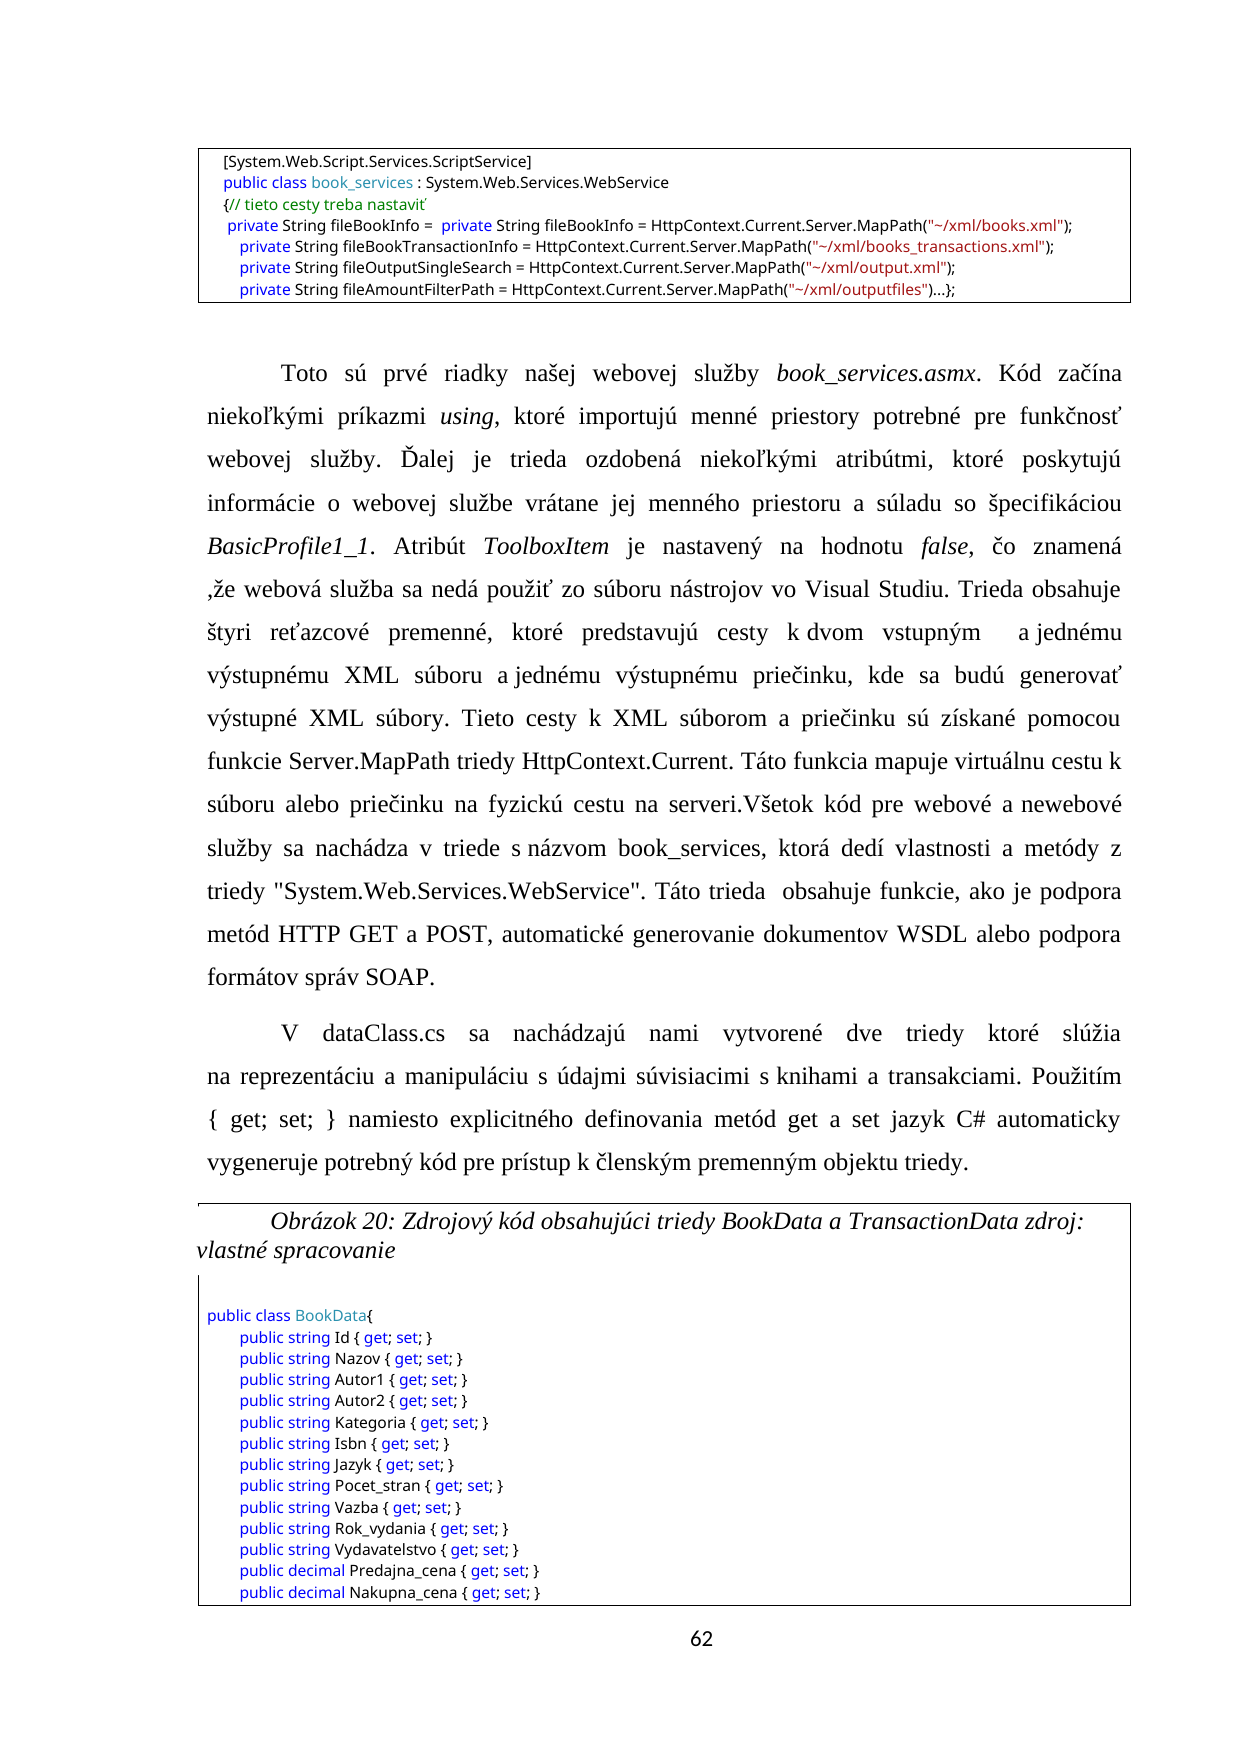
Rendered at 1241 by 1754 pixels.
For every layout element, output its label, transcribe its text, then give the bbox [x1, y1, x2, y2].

text public string Jazyk { get; set; } [207, 1454, 1122, 1475]
text public string Autor1 { get; set; } [207, 1369, 1122, 1390]
text private String fileBookInfo = private String fileBookInfo = HttpContext.Current.Server.MapPath("~/xml/books.xml"); [207, 214, 1122, 236]
text {// tieto cesty treba nastaviť [207, 193, 1122, 214]
text private String fileAmountFilterPath = HttpContext.Current.Server.MapPath("~/xml/outputfiles")...}; [199, 275, 1130, 302]
text public class book_services : System.Web.Services.WebService [207, 172, 1122, 193]
text public string Kategoria { get; set; } [207, 1411, 1122, 1433]
text public string Isbn { get; set; } [207, 1433, 1122, 1454]
text public string Autor2 { get; set; } [207, 1390, 1122, 1411]
text V dataClass.cs sa nachádzajú nami vytvorené dve triedy ktoré slúžia na reprezentáciu a manipuláciu s údajmi súvisiacimi s knihami a transakciami. Použitím { get; set; } namiesto explicitného definovania metód get a set jazyk C# automaticky vygeneruje potrebný kód pre prístup k členským premenným objektu triedy. [207, 1018, 1122, 1176]
text Toto sú prvé riadky našej webovej služby book_services.asmx. Kód začína niekoľkými príkazmi using, ktoré importujú menné priestory potrebné pre funkčnosť webovej služby. Ďalej je trieda ozdobená niekoľkými atribútmi, ktoré poskytujú informácie o webovej službe vrátane jej menného priestoru a súladu so špecifikáciou BasicProfile1_1. Atribút ToolboxItem je nastavený na hodnotu false, čo znamená ,že webová služba sa nedá použiť zo súboru nástrojov vo Visual Studiu. Trieda obsahuje štyri reťazcové premenné, ktoré predstavujú cesty k dvom vstupným a jednému výstupnému XML súboru a jednému výstupnému priečinku, kde sa budú generovať výstupné XML súbory. Tieto cesty k XML súborom a priečinku sú získané pomocou funkcie Server.MapPath triedy HttpContext.Current. Táto funkcia mapuje virtuálnu cestu k súboru alebo priečinku na fyzickú cestu na serveri.Všetok kód pre webové a newebové služby sa nachádza v triede s názvom book_services, ktorá dedí vlastnosti a metódy z triedy "System.Web.Services.WebService". Táto trieda obsahuje funkcie, ako je podpora metód HTTP GET a POST, automatické generovanie dokumentov WSDL alebo podpora formátov správ SOAP. [207, 358, 1122, 991]
text public string Vydavatelstvo { get; set; } [207, 1539, 1122, 1560]
text public string Id { get; set; } [207, 1326, 1122, 1348]
text private String fileOutputSingleSearch = HttpContext.Current.Server.MapPath("~/xml/output.xml"); [207, 257, 1122, 275]
text [System.Web.Script.Services.ScriptService] [199, 149, 1130, 172]
text public string Nazov { get; set; } [207, 1348, 1122, 1369]
text private String fileBookTransactionInfo = HttpContext.Current.Server.MapPath("~/xml/books_transactions.xml"); [207, 236, 1122, 257]
text public decimal Nakupna_cena { get; set; } [199, 1578, 1130, 1605]
text public string Rok_vydania { get; set; } [207, 1518, 1122, 1539]
text public string Pocet_stran { get; set; } [207, 1475, 1122, 1496]
text public class BookData{ [199, 1204, 1130, 1326]
text public string Vazba { get; set; } [207, 1496, 1122, 1518]
text public decimal Predajna_cena { get; set; } [207, 1560, 1122, 1578]
